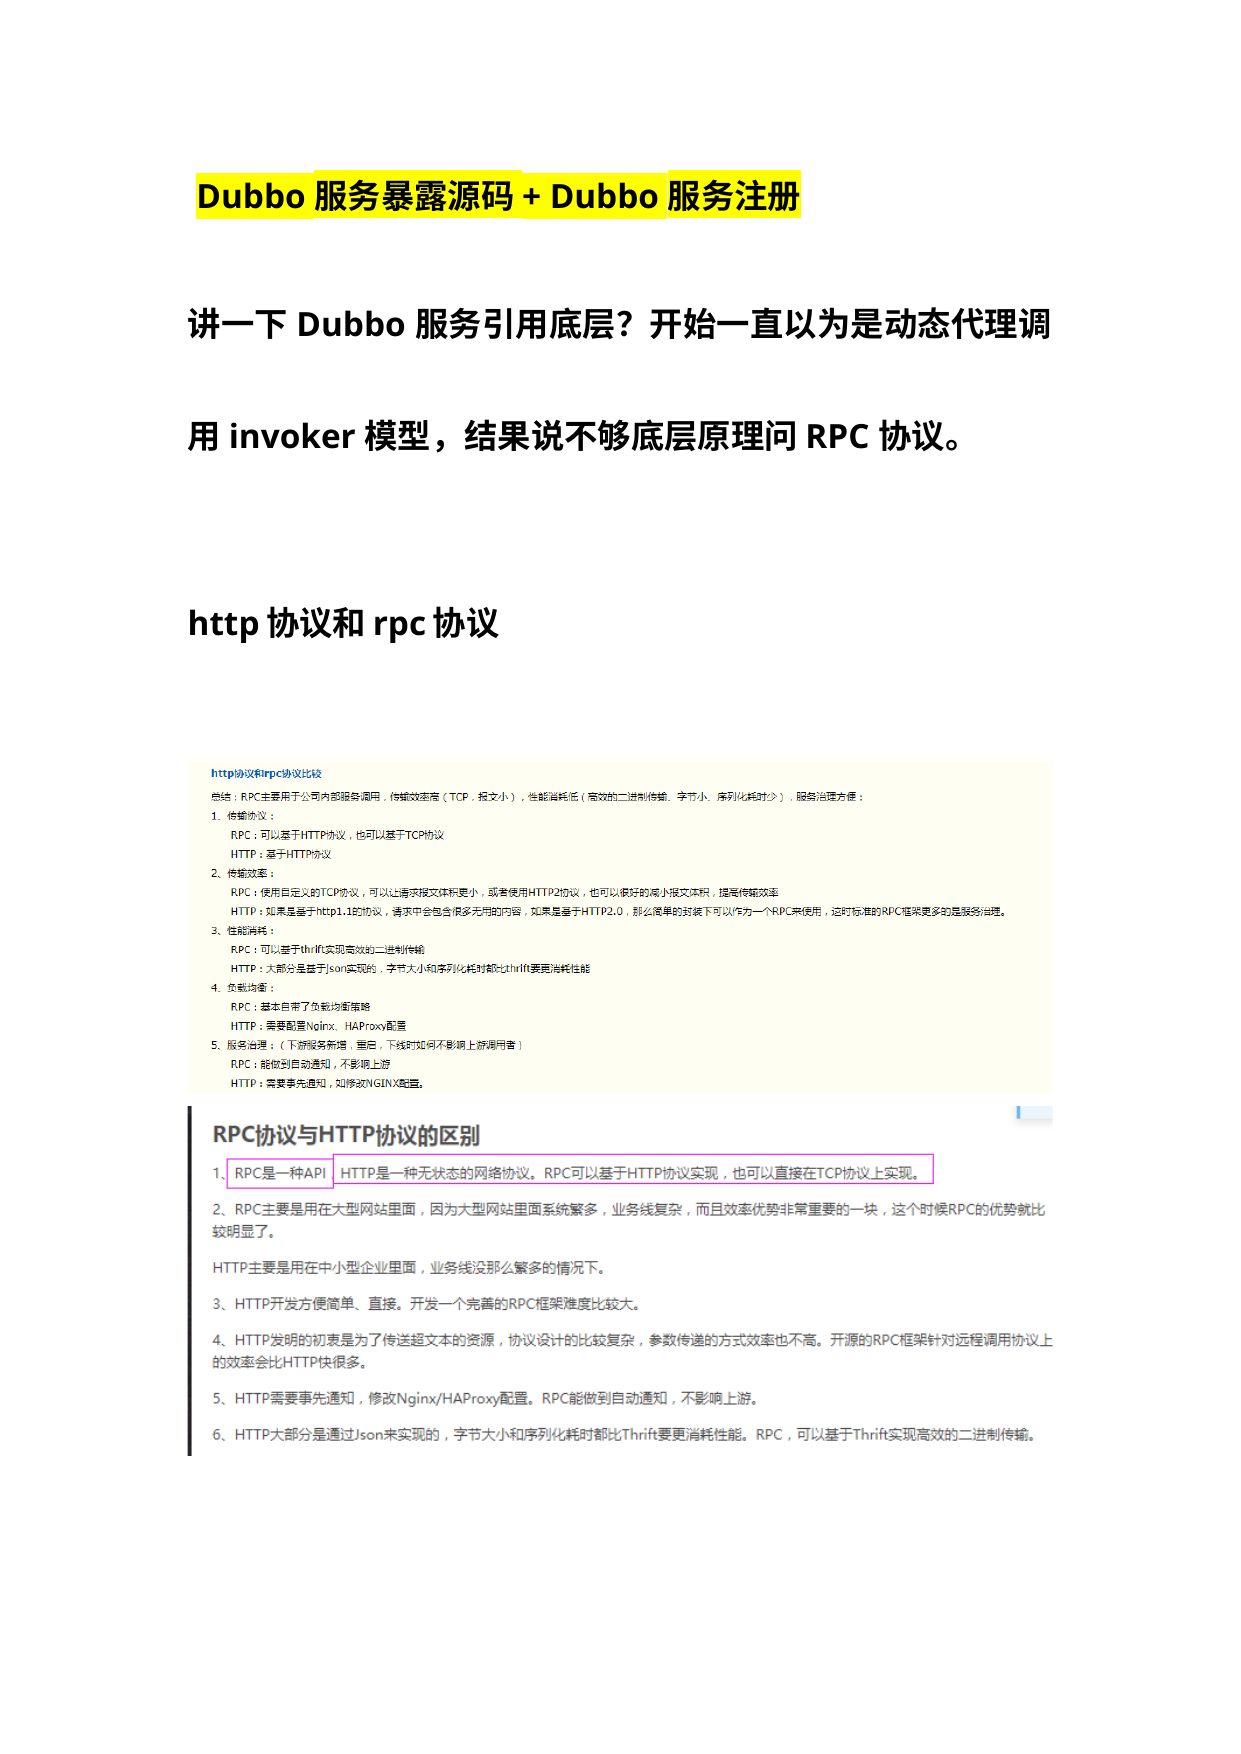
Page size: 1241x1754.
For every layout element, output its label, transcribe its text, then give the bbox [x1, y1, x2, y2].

picture [187, 1106, 1053, 1456]
subtitle 讲一下 Dubbo 服务引用底层？开始一直以为是动态代理调用 invoker 模型，结果说不够底层原理问 RPC 协议。 [187, 289, 1053, 467]
subtitle Dubbo 服务暴露源码 + Dubbo 服务注册 [187, 162, 1053, 227]
picture [187, 761, 1053, 1094]
subtitle http协议和rpc协议 [187, 589, 1053, 654]
